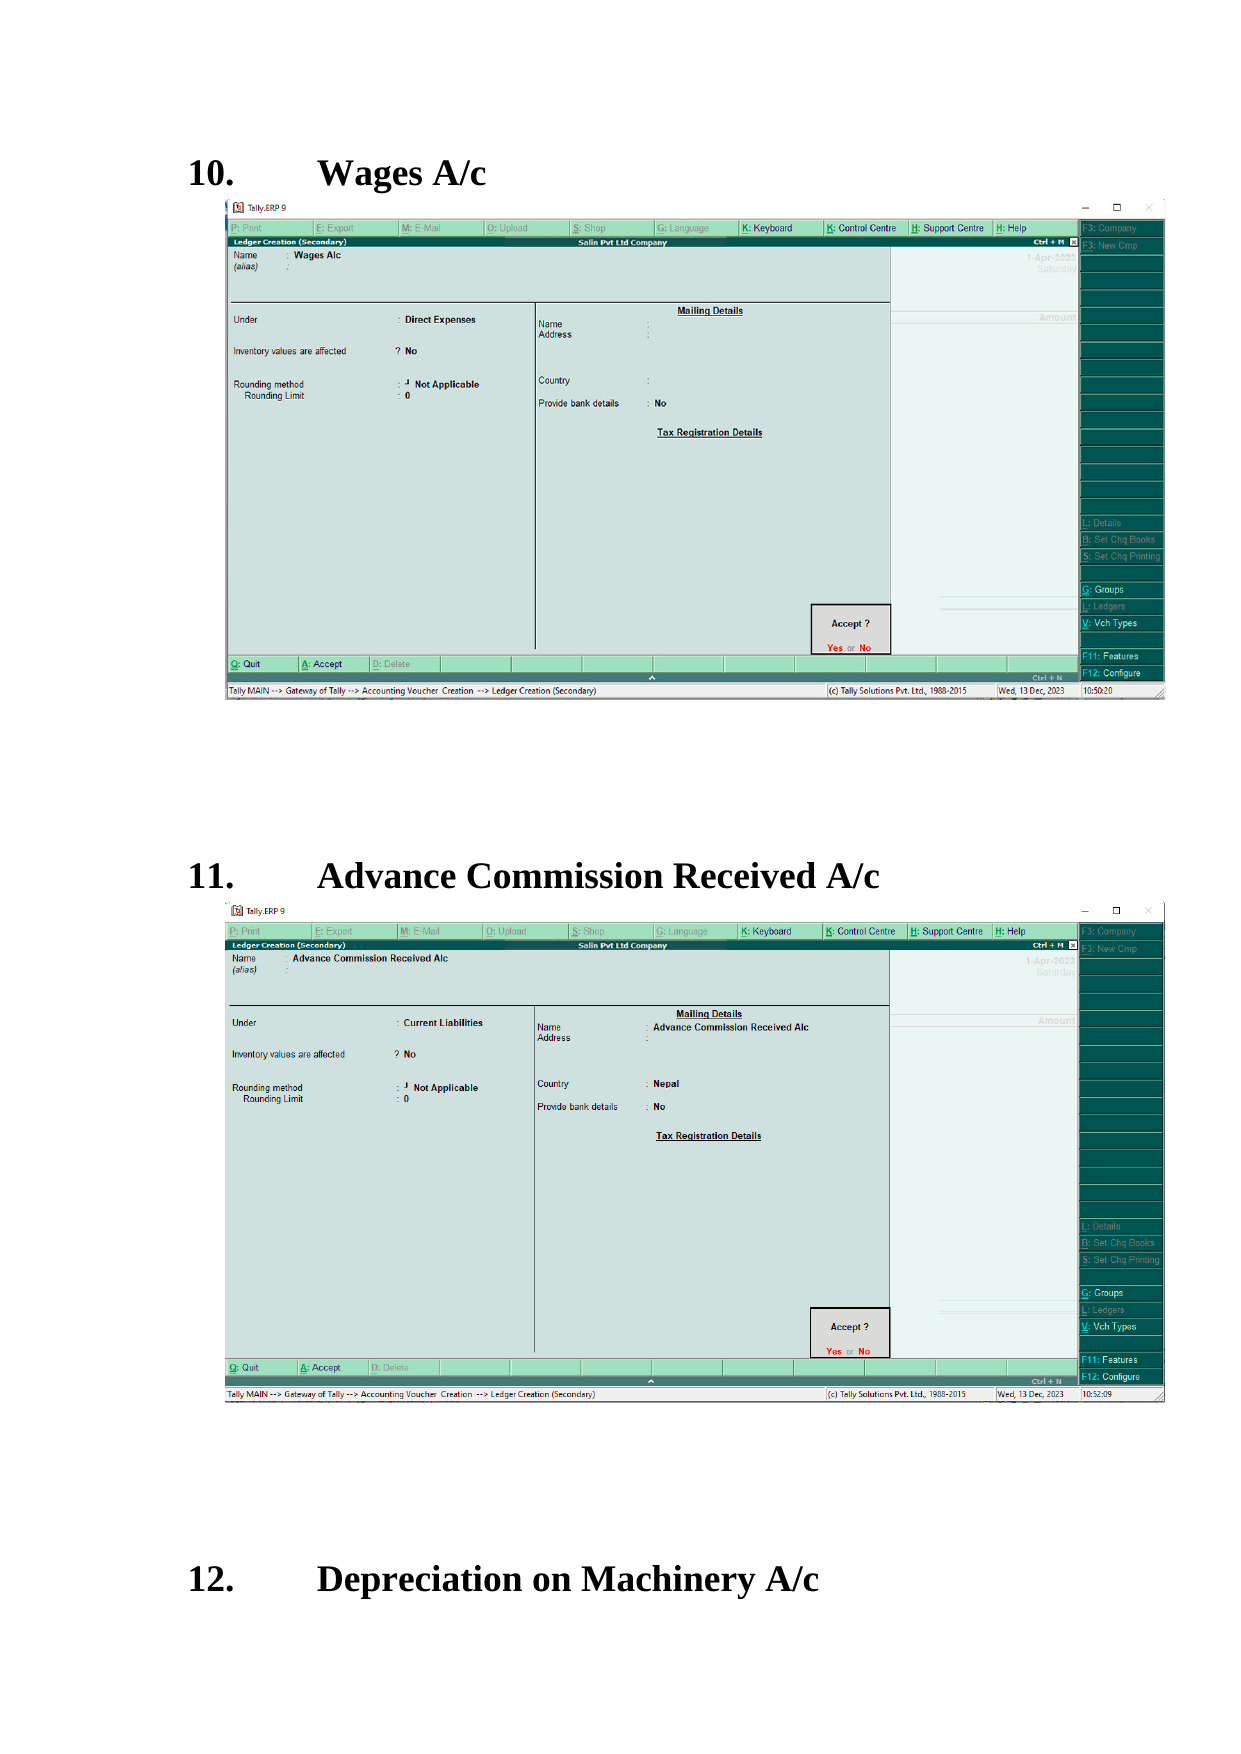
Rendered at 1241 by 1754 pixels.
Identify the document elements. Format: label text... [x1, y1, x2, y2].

list Depreciation on Machinery A/c [187, 1556, 1090, 1599]
picture [225, 902, 1166, 1403]
list Wages A/c [187, 150, 1090, 193]
picture [225, 199, 1166, 700]
list Advance Commission Received A/c [187, 853, 1090, 896]
